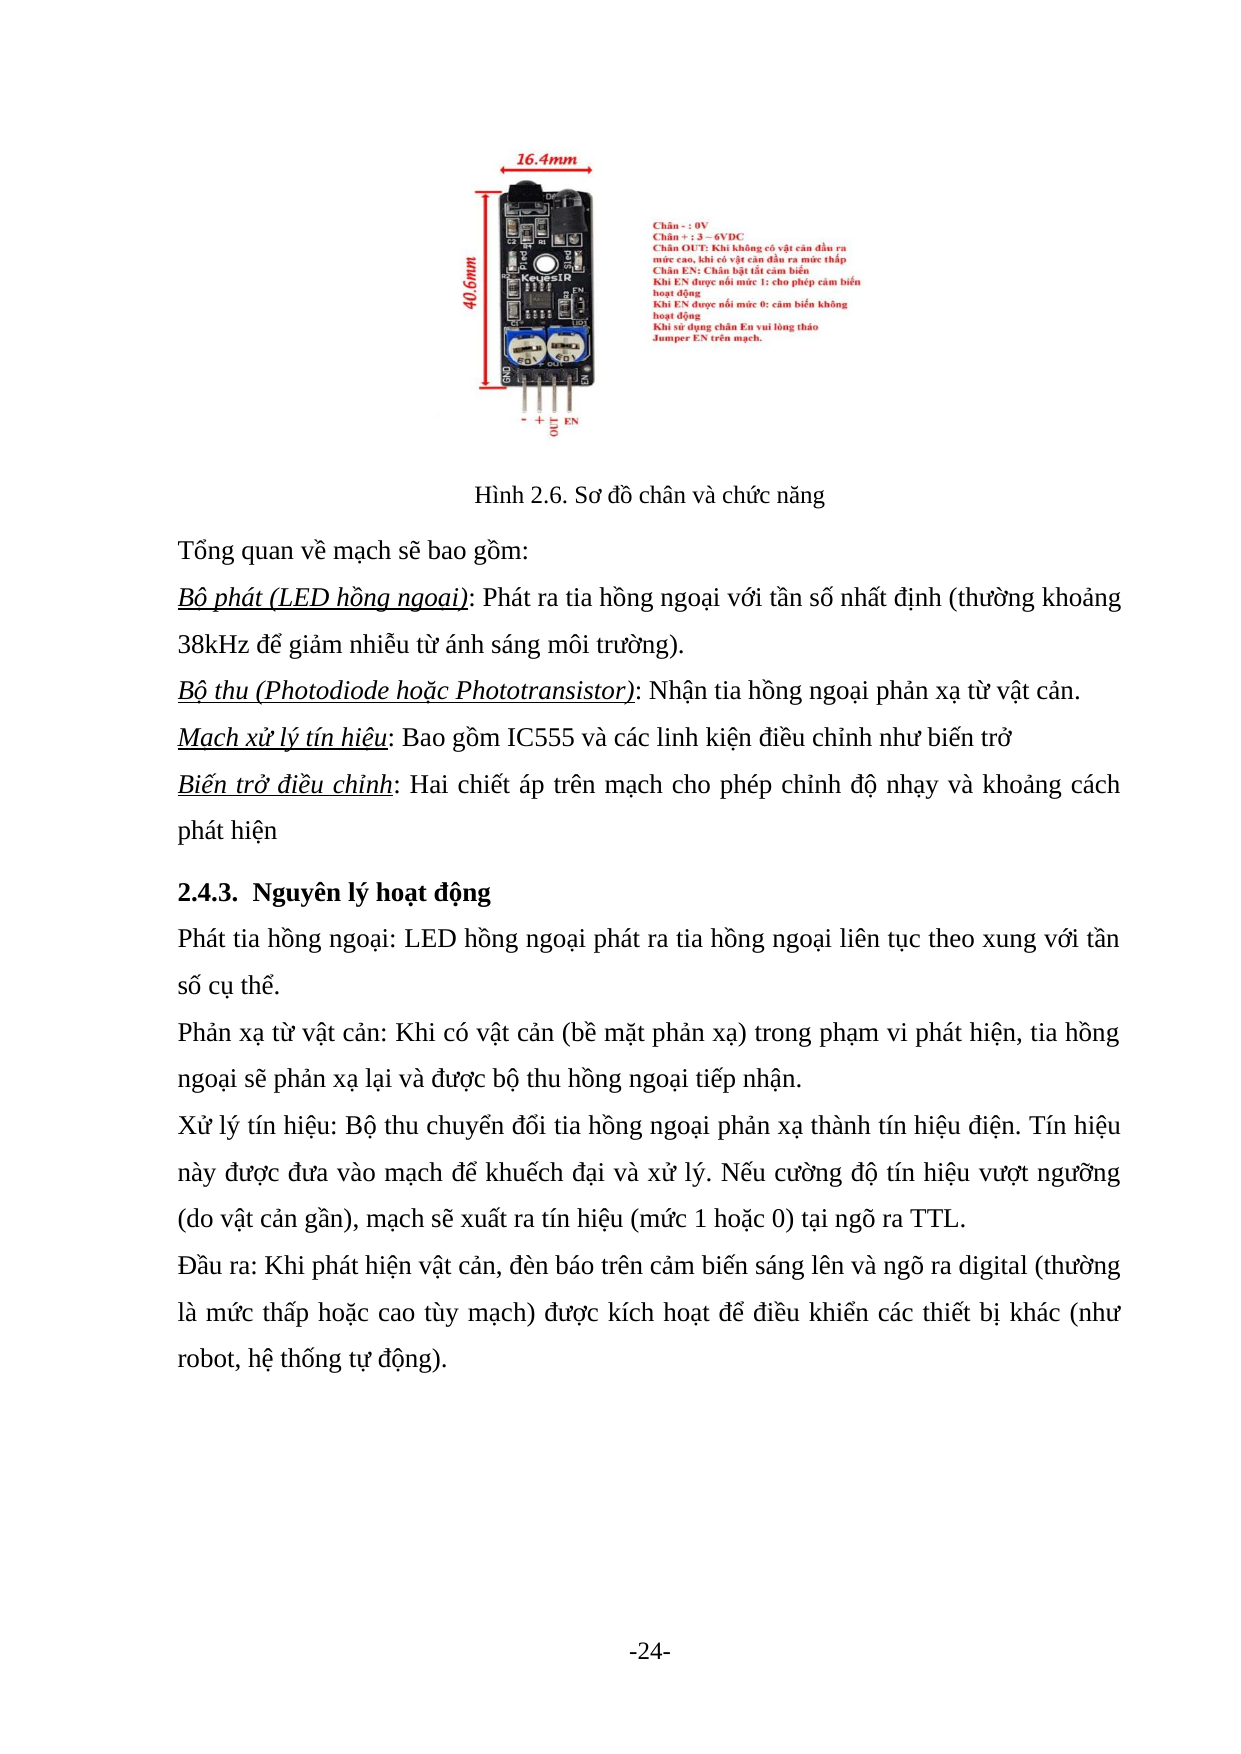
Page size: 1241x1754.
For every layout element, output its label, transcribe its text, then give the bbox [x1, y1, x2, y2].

text Bộ phát (LED hồng ngoại): Phát ra tia hồng ngoại với tần số nhất định (thường khoảng 38kHz để giảm nhiễu từ ánh sáng môi trường). [177, 581, 1122, 659]
picture [427, 118, 872, 465]
text Bộ thu (Photodiode hoặc Phototransistor): Nhận tia hồng ngoại phản xạ từ vật cản. [177, 674, 1122, 706]
text Tổng quan về mạch sẽ bao gồm: [177, 534, 1122, 566]
text Phát tia hồng ngoại: LED hồng ngoại phát ra tia hồng ngoại liên tục theo xung với tần số cụ thể. [177, 922, 1122, 1000]
text Hình 2.6. Sơ đồ chân và chức năng [177, 481, 1122, 509]
text Đầu ra: Khi phát hiện vật cản, đèn báo trên cảm biến sáng lên và ngõ ra digital (thường là mức thấp hoặc cao tùy mạch) được kích hoạt để điều khiển các thiết bị khác (như robot, hệ thống tự động). [177, 1249, 1122, 1373]
text Phản xạ từ vật cản: Khi có vật cản (bề mặt phản xạ) trong phạm vi phát hiện, tia hồng ngoại sẽ phản xạ lại và được bộ thu hồng ngoại tiếp nhận. [177, 1016, 1122, 1093]
list Nguyên lý hoạt động [177, 876, 1122, 907]
text Mạch xử lý tín hiệu: Bao gồm IC555 và các linh kiện điều chỉnh như biến trở [177, 721, 1122, 752]
text Biến trở điều chỉnh: Hai chiết áp trên mạch cho phép chỉnh độ nhạy và khoảng cách phát hiện [177, 768, 1122, 846]
text Xử lý tín hiệu: Bộ thu chuyển đổi tia hồng ngoại phản xạ thành tín hiệu điện. Tín hiệu này được đưa vào mạch để khuếch đại và xử lý. Nếu cường độ tín hiệu vượt ngưỡng (do vật cản gần), mạch sẽ xuất ra tín hiệu (mức 1 hoặc 0) tại ngõ ra TTL. [177, 1109, 1122, 1233]
